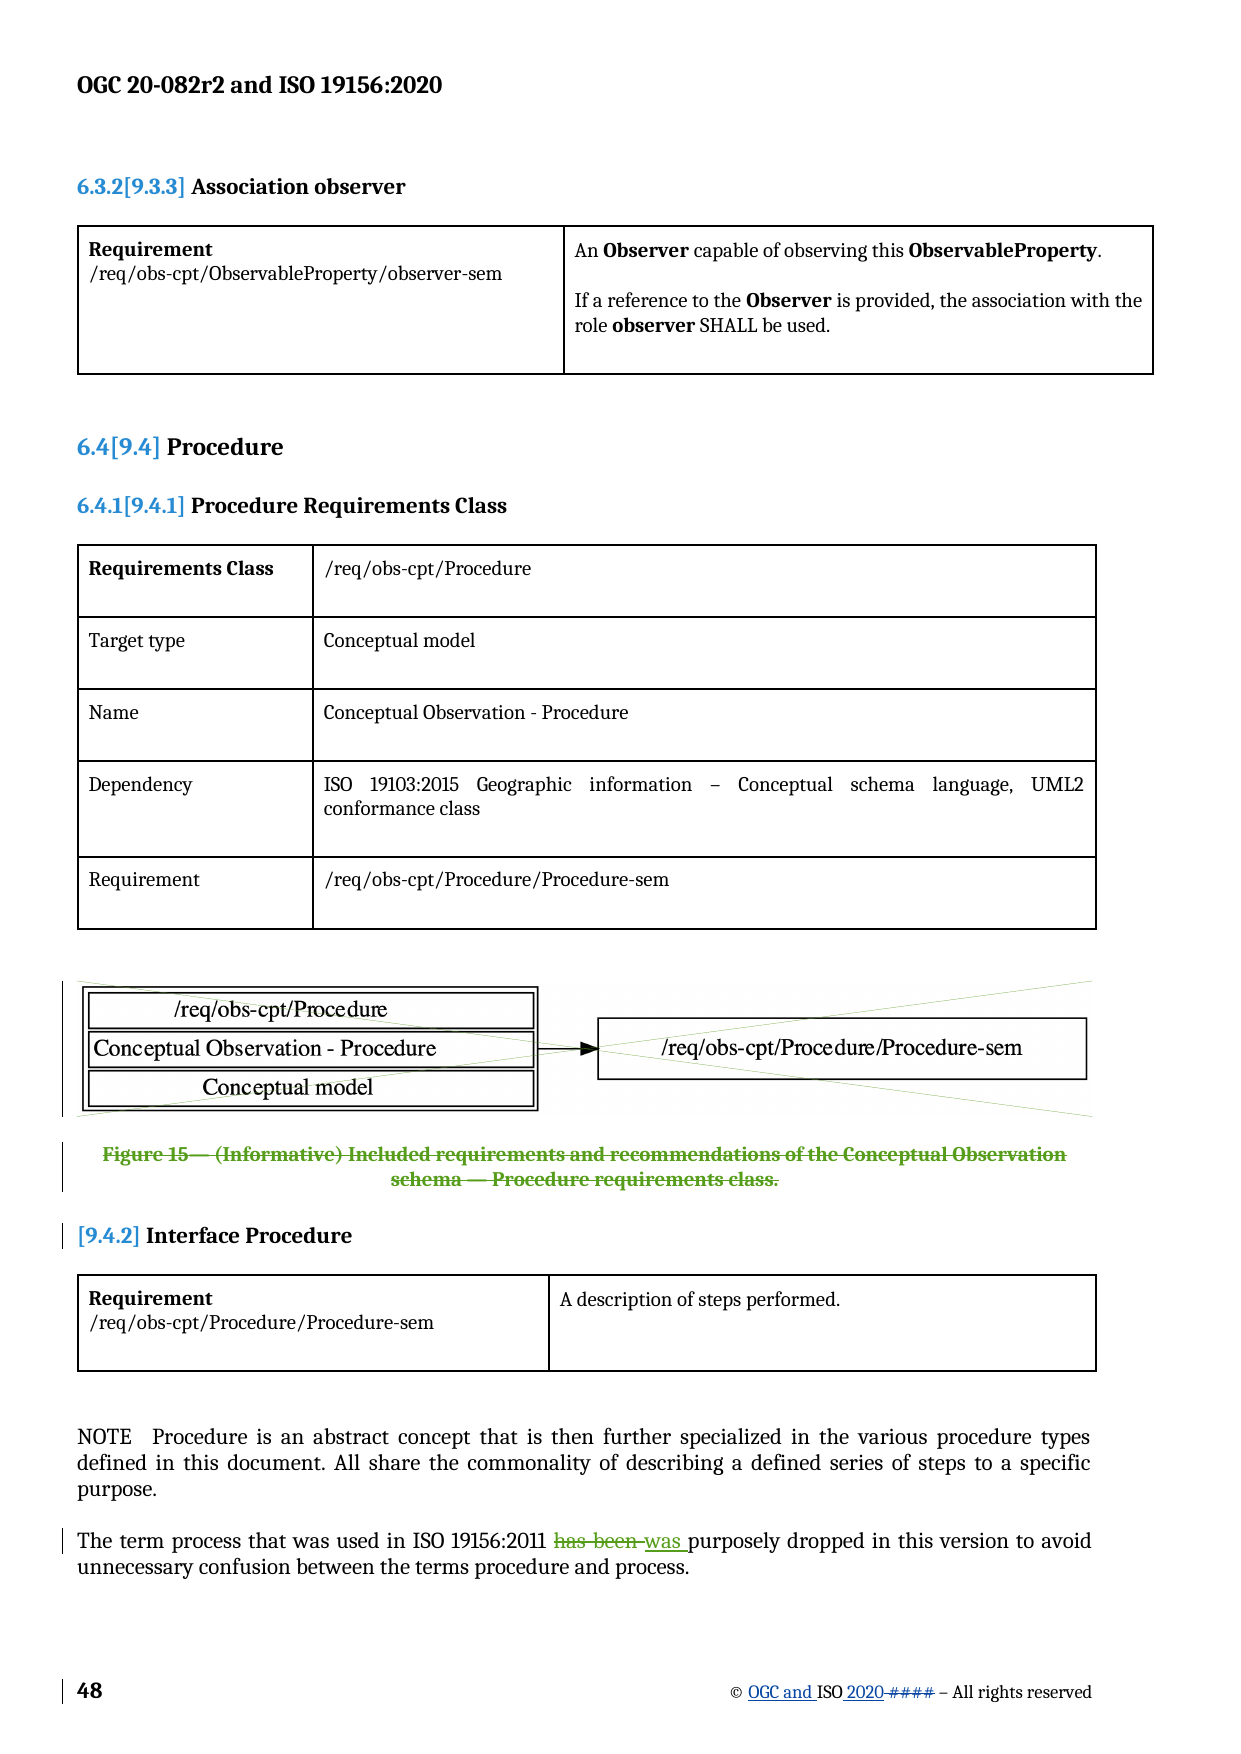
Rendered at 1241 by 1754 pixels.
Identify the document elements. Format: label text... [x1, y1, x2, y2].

table_header Requirements Class [79, 546, 312, 616]
table_header /req/obs-cpt/Procedure [314, 546, 1095, 616]
picture [86, 981, 1083, 1048]
table_cell Conceptual Observation - Procedure [314, 690, 1095, 760]
table_cell Name [79, 690, 312, 760]
table_cell ISO 19103:2015 Geographic information – Conceptual schema language, UML2 conformance class [314, 762, 1095, 856]
table_cell Dependency [79, 762, 312, 856]
text NOTE Procedure is an abstract concept that is then further specialized in the various procedure types defined in this document. All share the commonality of describing a defined series of steps to a specific purpose. [77, 1423, 1092, 1503]
table_header Requirement /req/obs-cpt/Procedure/Procedure-sem [79, 1276, 548, 1370]
picture [76, 982, 578, 1116]
table_cell Target type [79, 618, 312, 688]
picture [591, 982, 1093, 1116]
table_cell Conceptual model [314, 618, 1095, 688]
table_header An Observer capable of observing this ObservableProperty. If a reference to the Observer is provided, the association with the role observer SHALL be used. [565, 227, 1152, 373]
picture [82, 1049, 1087, 1117]
subtitle Procedure [77, 433, 1092, 462]
table_header Requirement /req/obs-cpt/ObservableProperty/observer-sem [79, 227, 563, 373]
subtitle Interface Procedure [77, 1223, 1092, 1249]
table_header A description of steps performed. [550, 1276, 1095, 1370]
subtitle Procedure Requirements Class [77, 493, 1092, 519]
table_cell Requirement [79, 858, 312, 927]
subtitle Association observer [77, 174, 1092, 200]
text The term process that was used in ISO 19156:2011 purposely dropped in this version to avoid unnecessary confusion between the terms procedure and process. [77, 1528, 1092, 1580]
table_cell /req/obs-cpt/Procedure/Procedure-sem [314, 858, 1095, 927]
